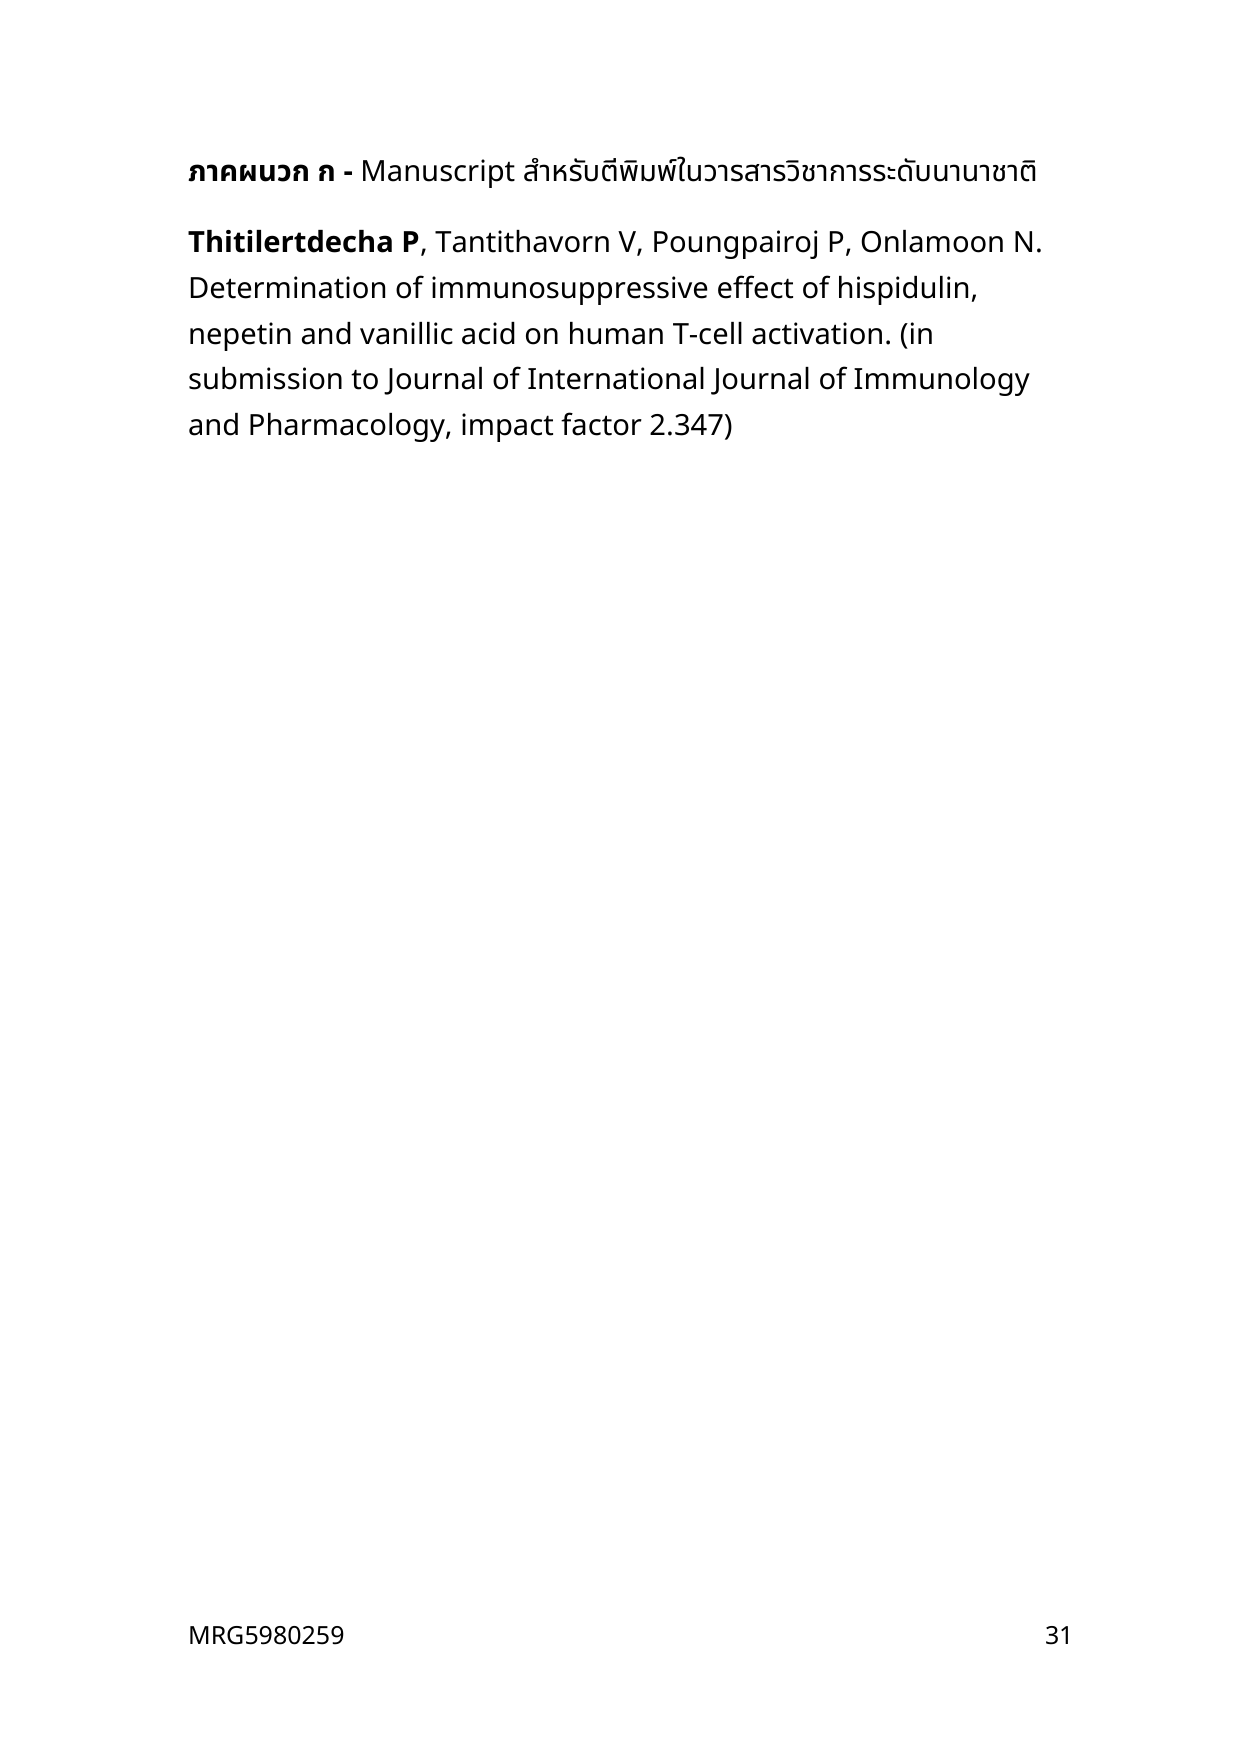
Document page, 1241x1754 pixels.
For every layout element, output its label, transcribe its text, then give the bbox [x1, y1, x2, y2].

text ภาคผนวก ก - Manuscript สำหรับตีพิมพ์ในวารสารวิชาการระดับนานาชาติ [188, 150, 1090, 194]
text Thitilertdecha P, Tantithavorn V, Poungpairoj P, Onlamoon N. Determination of immunosuppressive effect of hispidulin, nepetin and vanillic acid on human T-cell activation. (in submission to Journal of International Journal of Immunology and Pharmacology, impact factor 2.347) [188, 222, 1090, 444]
